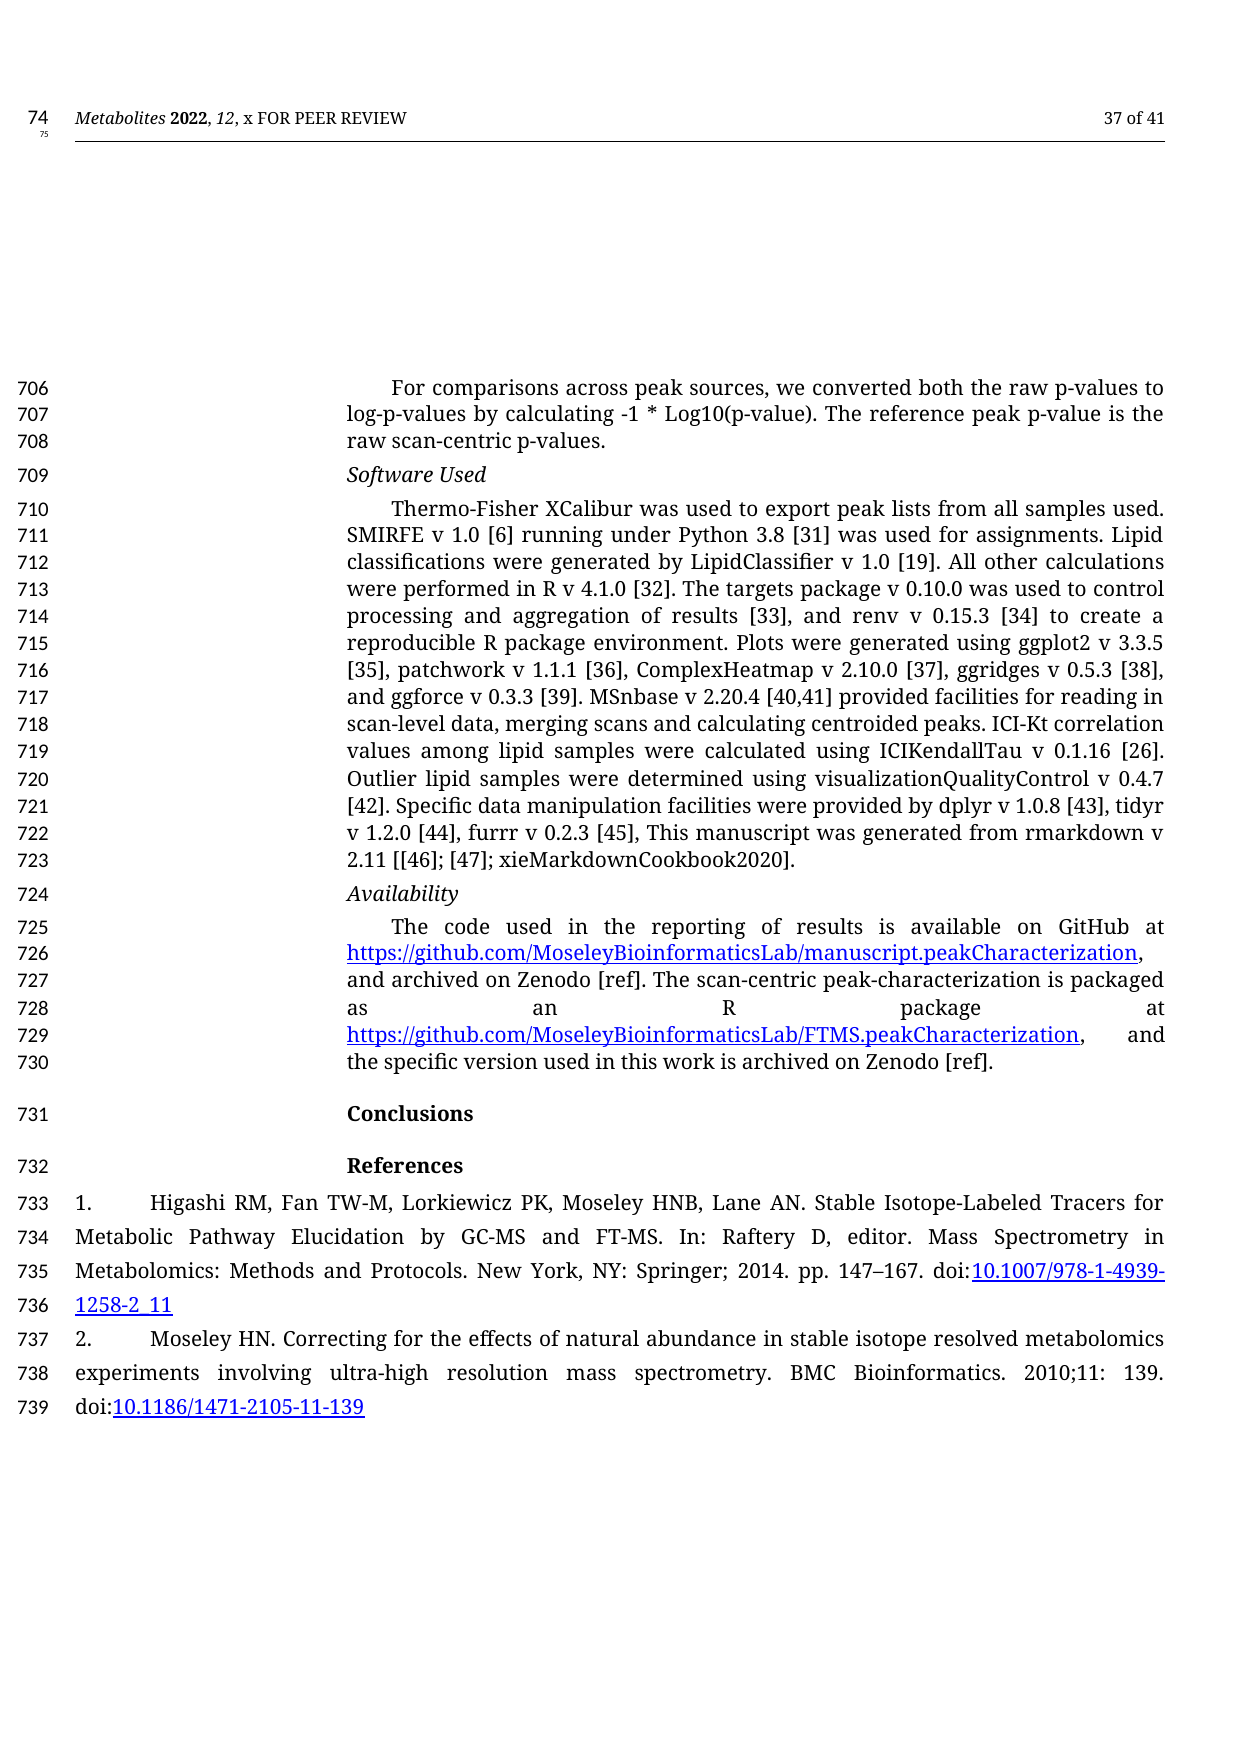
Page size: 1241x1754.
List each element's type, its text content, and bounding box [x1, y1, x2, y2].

text The code used in the reporting of results is available on GitHub at https://github.com/MoseleyBioinformaticsLab/manuscript.peakCharacterization, and archived on Zenodo [ref]. The scan-centric peak-characterization is packaged as an R package at https://github.com/MoseleyBioinformaticsLab/FTMS.peakCharacterization, and the specific version used in this work is archived on Zenodo [ref]. [347, 913, 1165, 1075]
text For comparisons across peak sources, we converted both the raw p-values to log-p-values by calculating -1 * Log10(p-value). The reference peak p-value is the raw scan-centric p-values. [347, 374, 1165, 455]
text Thermo-Fisher XCalibur was used to export peak lists from all samples used. SMIRFE v 1.0 [6] running under Python 3.8 [31] was used for assignments. Lipid classifications were generated by LipidClassifier v 1.0 [19]. All other calculations were performed in R v 4.1.0 [32]. The targets package v 0.10.0 was used to control processing and aggregation of results [33], and renv v 0.15.3 [34] to create a reproducible R package environment. Plots were generated using ggplot2 v 3.3.5 [35], patchwork v 1.1.1 [36], ComplexHeatmap v 2.10.0 [37], ggridges v 0.5.3 [38], and ggforce v 0.3.3 [39]. MSnbase v 2.20.4 [40,41] provided facilities for reading in scan-level data, merging scans and calculating centroided peaks. ICI-Kt correlation values among lipid samples were calculated using ICIKendallTau v 0.1.16 [26]. Outlier lipid samples were determined using visualizationQualityControl v 0.4.7 [42]. Specific data manipulation facilities were provided by dplyr v 1.0.8 [43], tidyr v 1.2.0 [44], furrr v 0.2.3 [45], This manuscript was generated from rmarkdown v 2.11 [[46]; [47]; xieMarkdownCookbook2020]. [347, 494, 1165, 873]
text 1. Higashi RM, Fan TW-M, Lorkiewicz PK, Moseley HNB, Lane AN. Stable Isotope-Labeled Tracers for Metabolic Pathway Elucidation by GC-MS and FT-MS. In: Raftery D, editor. Mass Spectrometry in Metabolomics: Methods and Protocols. New York, NY: Springer; 2014. pp. 147–167. doi:10.1007/978-1-4939-1258-2_11 [75, 1186, 1165, 1321]
text 2. Moseley HN. Correcting for the effects of natural abundance in stable isotope resolved metabolomics experiments involving ultra-high resolution mass spectrometry. BMC Bioinformatics. 2010;11: 139. doi:10.1186/1471-2105-11-139 [75, 1321, 1165, 1423]
subtitle References [347, 1152, 1165, 1179]
subtitle Conclusions [347, 1100, 1165, 1127]
subtitle Availability [347, 880, 1165, 907]
subtitle Software Used [347, 461, 1165, 488]
